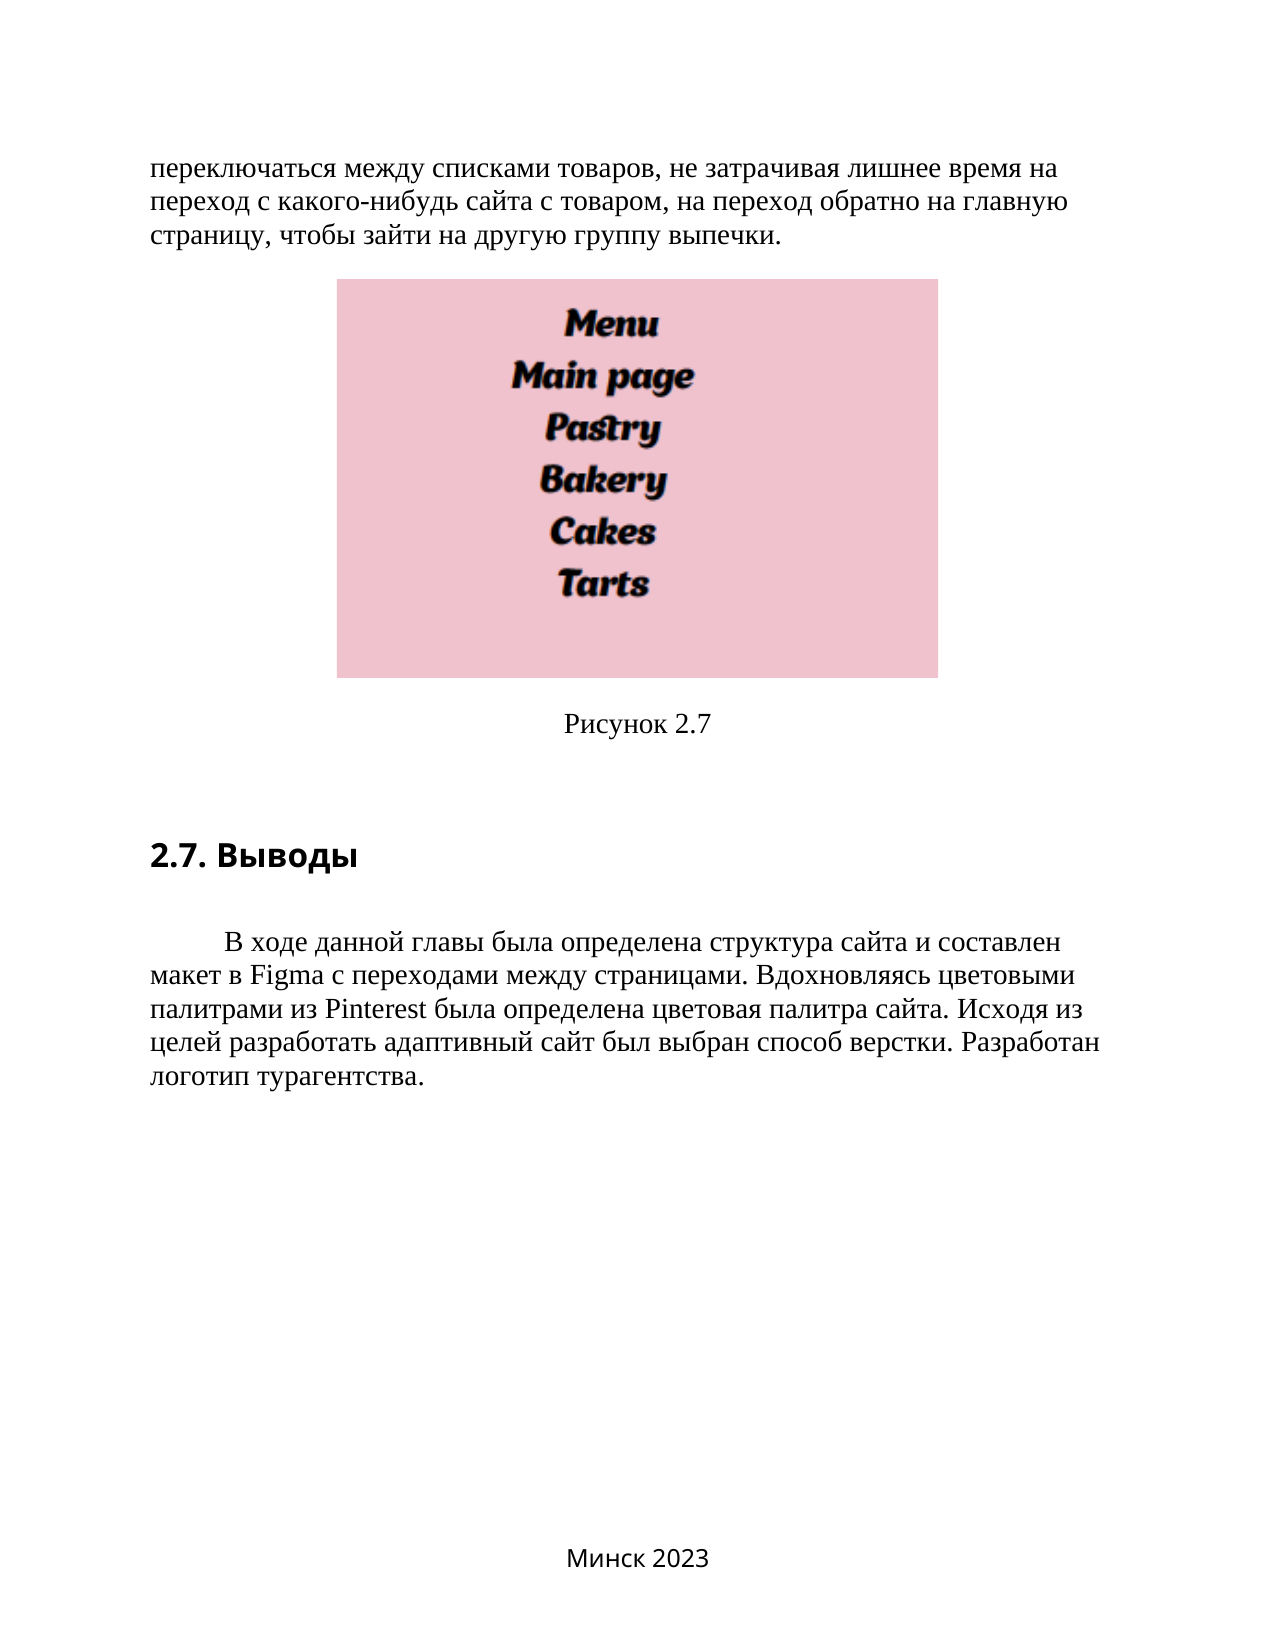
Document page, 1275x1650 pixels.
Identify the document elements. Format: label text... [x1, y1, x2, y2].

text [150, 150, 1125, 251]
text В ходе данной главы была определена структура сайта и составлен макет в Figma с переходами между страницами. Вдохновляясь цветовыми палитрами из Pinterest была определена цветовая палитра сайта. Исходя из целей разработать адаптивный сайт был выбран способ верстки. Разработан логотип турагентства. [150, 924, 1125, 1092]
text Рисунок 2.7 [150, 706, 1125, 740]
subtitle 2.7. Выводы [150, 832, 1125, 877]
picture [336, 279, 939, 678]
